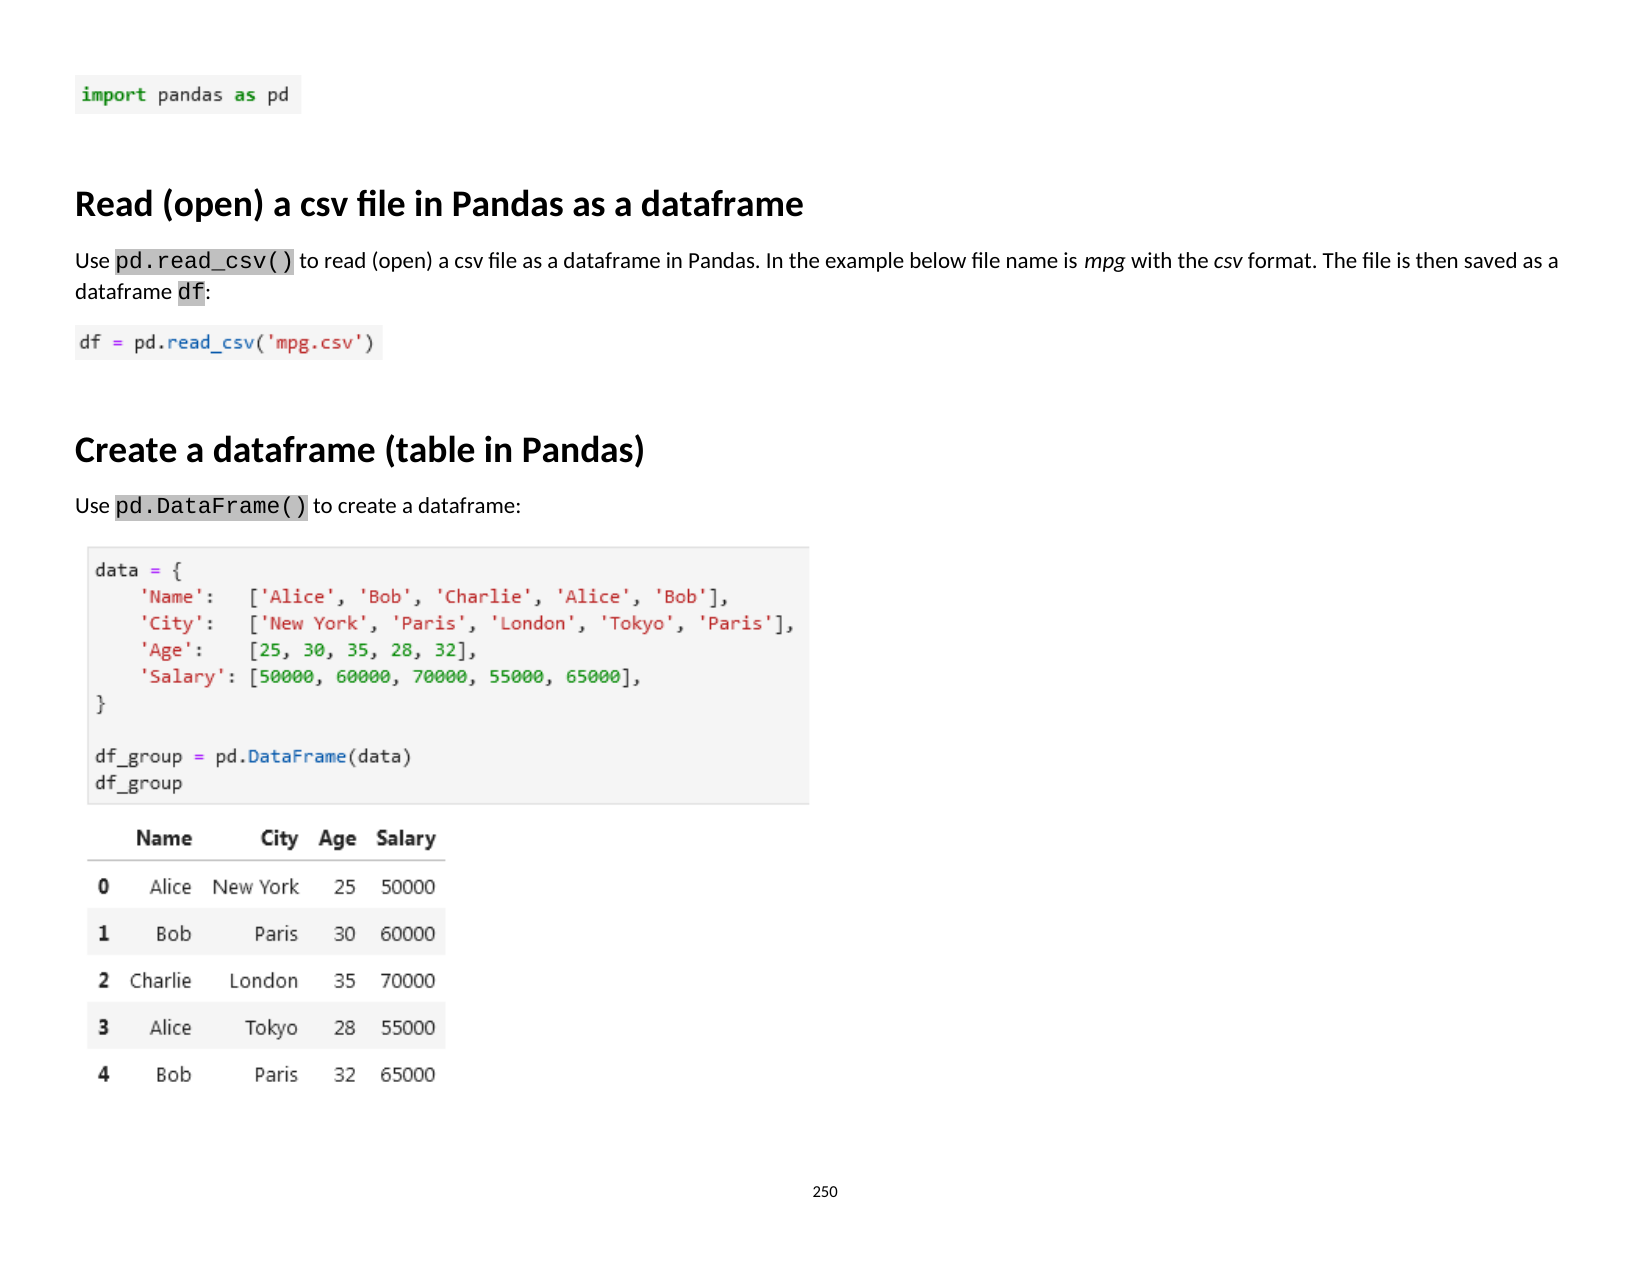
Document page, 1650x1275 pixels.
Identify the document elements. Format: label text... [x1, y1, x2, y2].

picture [75, 325, 383, 360]
text Use pd.read_csv() to read (open) a csv file as a dataframe in Pandas. In the example below file name is mpg with the csv format. The file is then saved as a dataframe df: [75, 246, 1575, 306]
picture [75, 75, 302, 114]
text Use pd.DataFrame() to create a dataframe: [75, 492, 1575, 521]
picture [75, 539, 810, 1107]
text Read (open) a csv file in Pandas as a dataframe [75, 180, 1575, 226]
text Create a dataframe (table in Pandas) [75, 426, 1575, 471]
